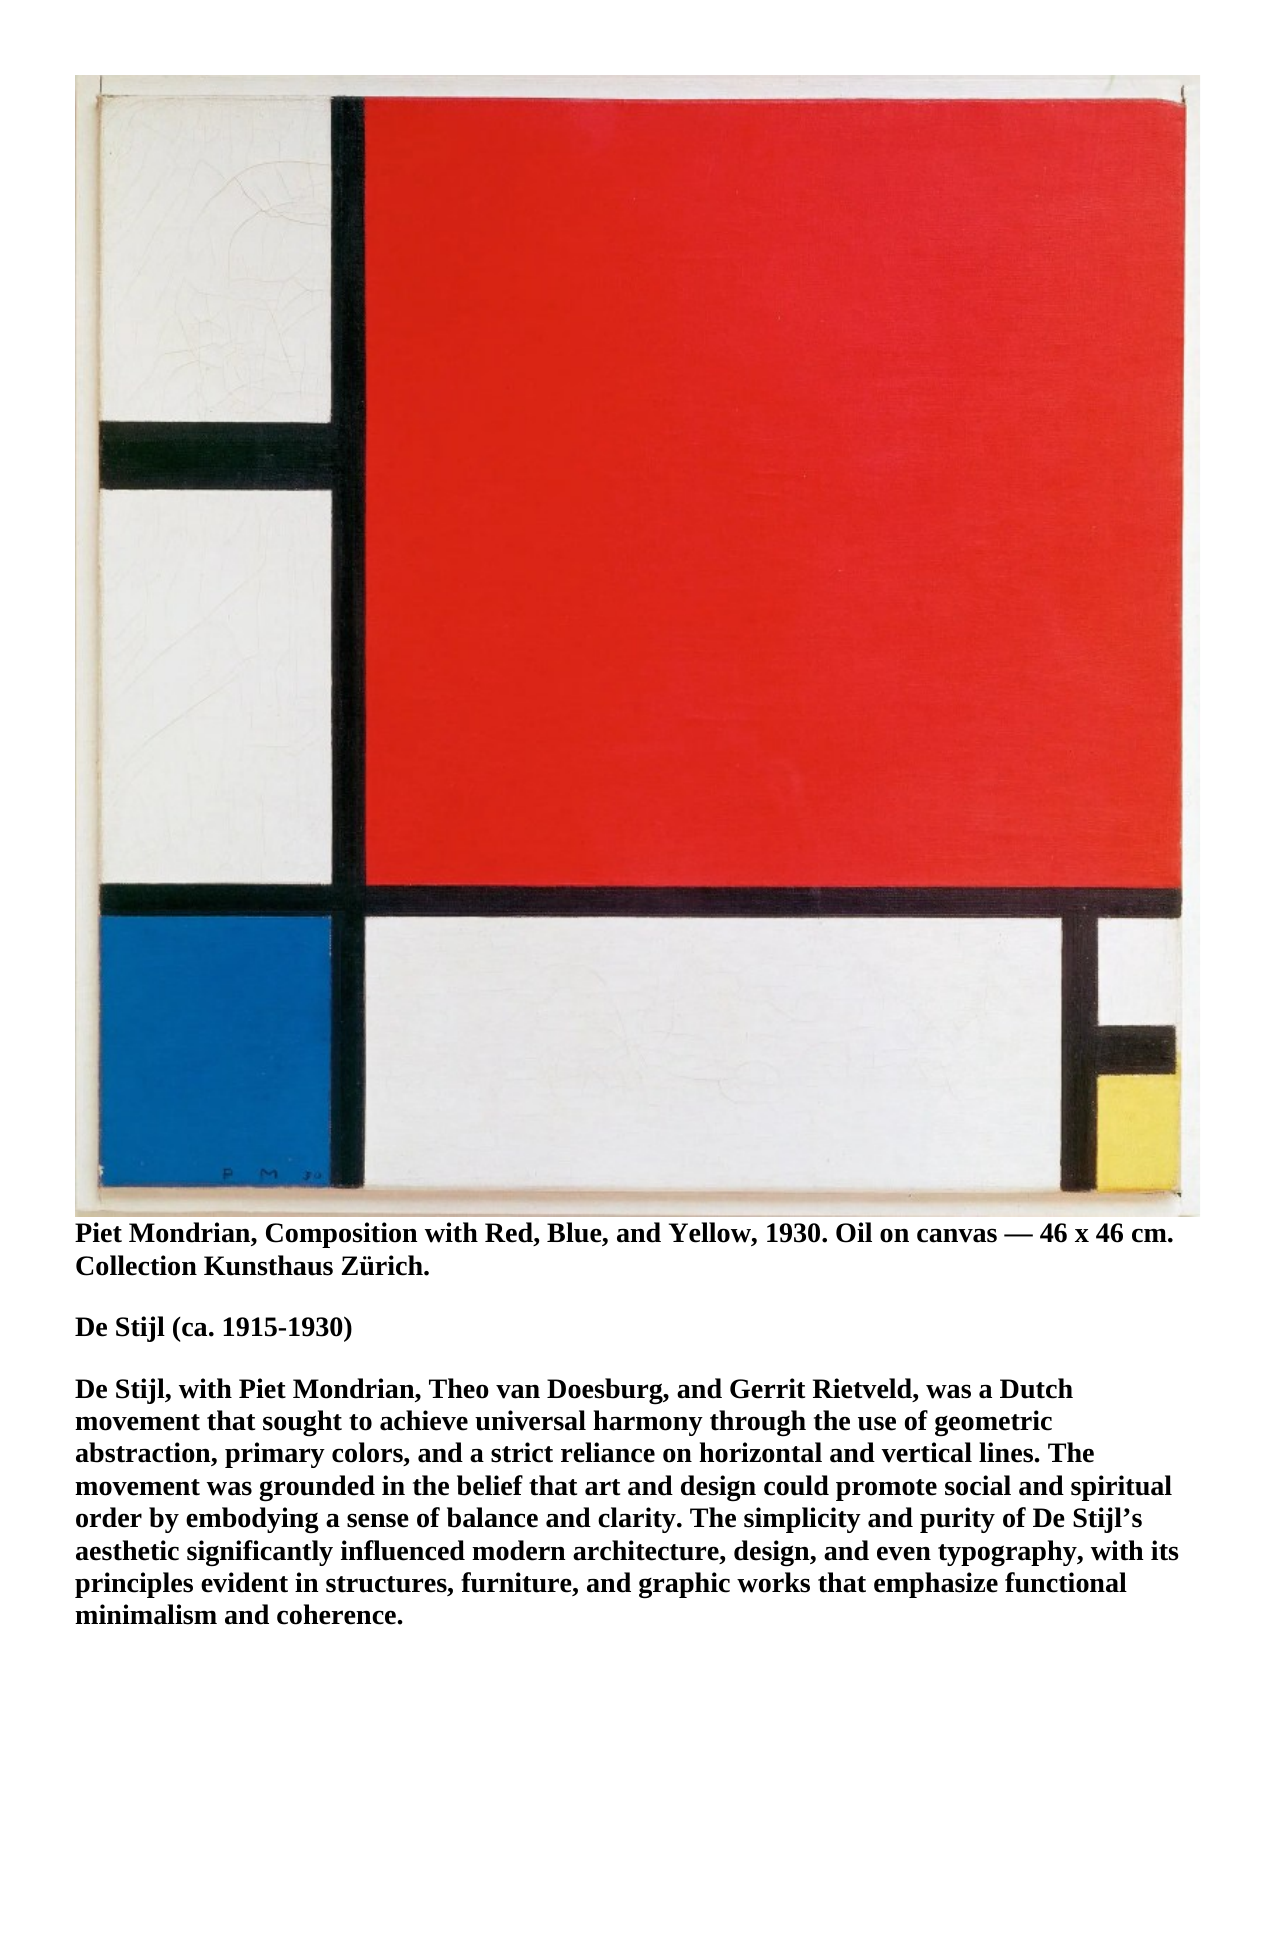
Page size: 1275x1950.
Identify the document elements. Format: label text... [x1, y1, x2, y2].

text De Stijl (ca. 1915-1930) [75, 1310, 1200, 1342]
text De Stijl, with Piet Mondrian, Theo van Doesburg, and Gerrit Rietveld, was a Dutch movement that sought to achieve universal harmony through the use of geometric abstraction, primary colors, and a strict reliance on horizontal and vertical lines. The movement was grounded in the belief that art and design could promote social and spiritual order by embodying a sense of balance and clarity. The simplicity and purity of De Stijl’s aesthetic significantly influenced modern architecture, design, and even typography, with its principles evident in structures, furniture, and graphic works that emphasize functional minimalism and coherence. [75, 1372, 1200, 1631]
picture [75, 75, 1201, 1217]
text Piet Mondrian, Composition with Red, Blue, and Yellow, 1930. Oil on canvas — 46 x 46 cm. Collection Kunsthaus Zürich. [75, 1217, 1200, 1281]
